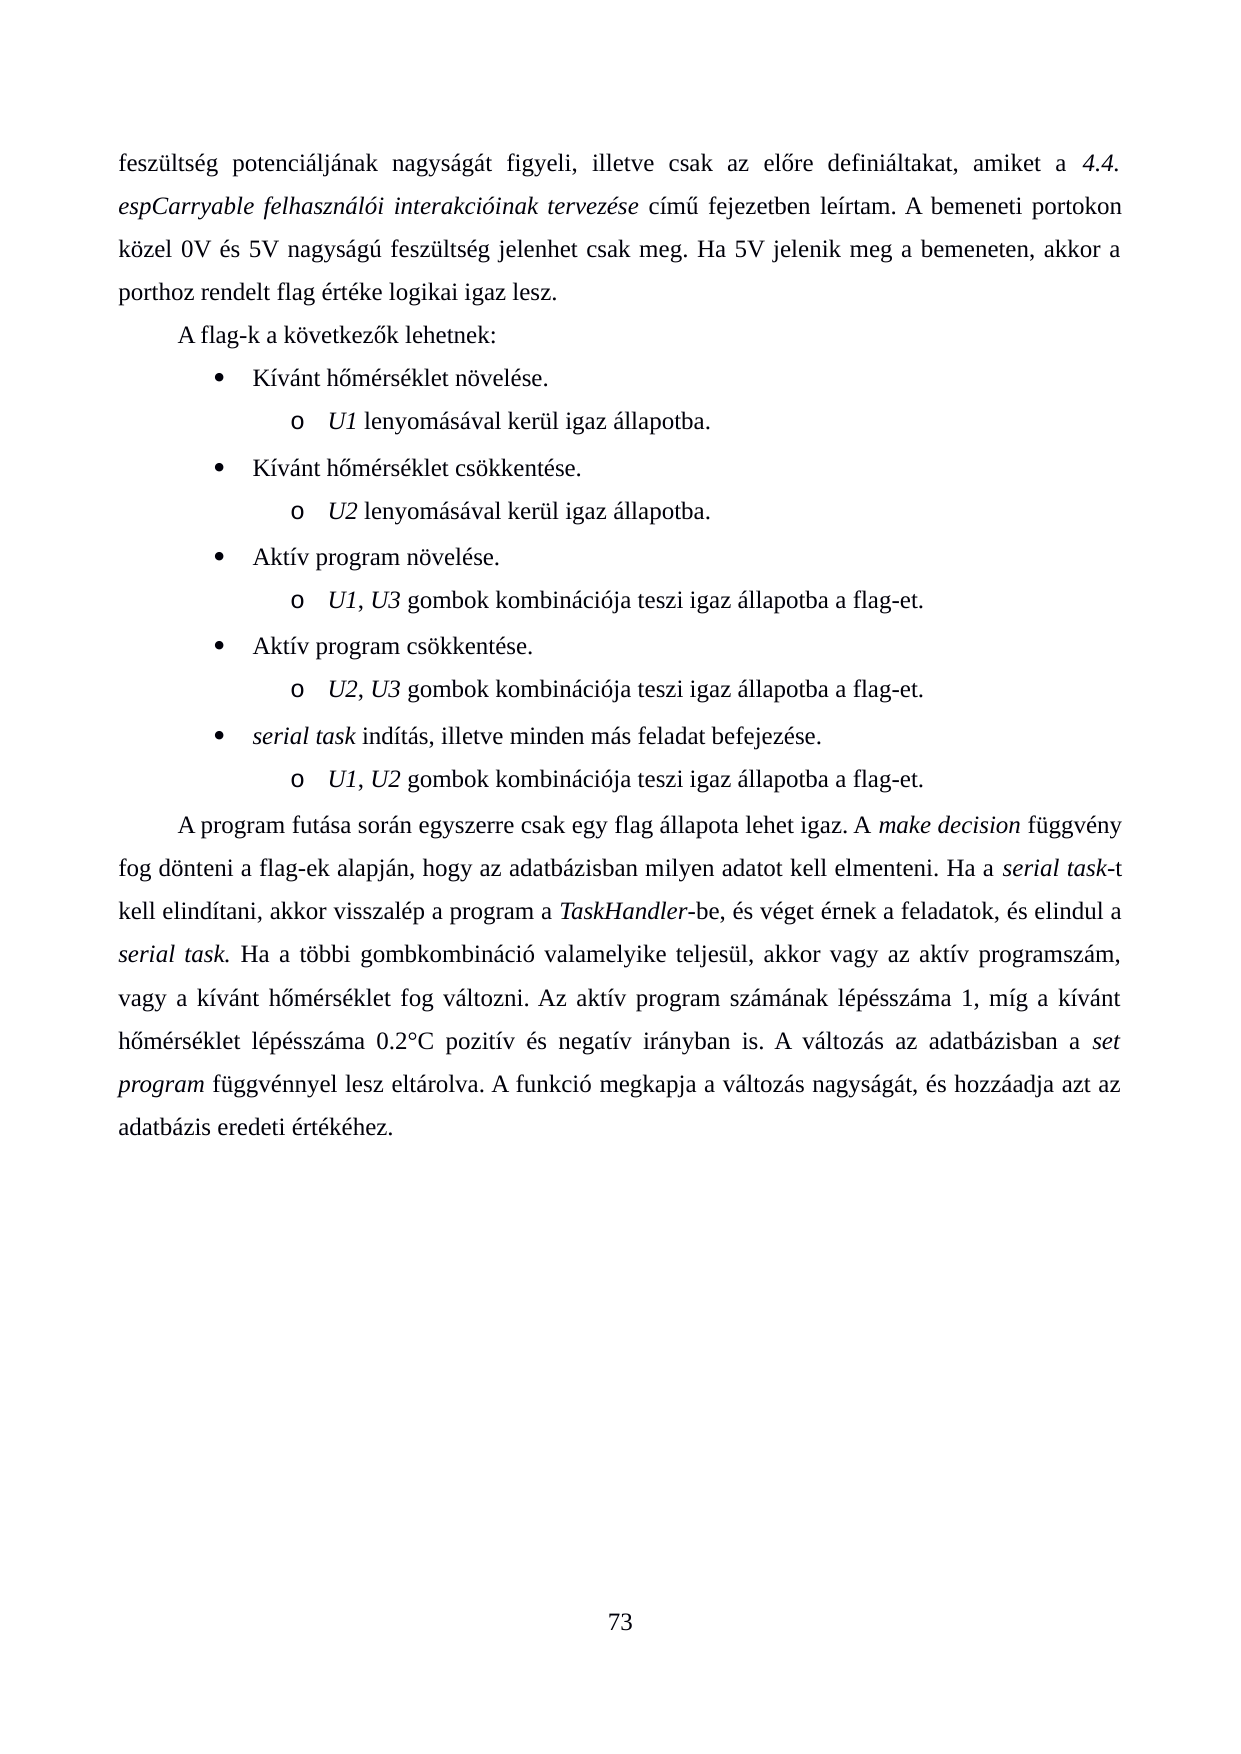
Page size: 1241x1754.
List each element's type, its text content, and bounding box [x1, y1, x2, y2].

list serial task indítás, illetve minden más feladat befejezése. [215, 721, 1122, 749]
list U2 lenyomásával kerül igaz állapotba. [290, 496, 1122, 527]
list Aktív program növelése. [215, 542, 1122, 571]
list Kívánt hőmérséklet növelése. [215, 363, 1122, 392]
list Aktív program csökkentése. [215, 631, 1122, 660]
list U1 lenyomásával kerül igaz állapotba. [290, 406, 1122, 437]
list U1, U3 gombok kombinációja teszi igaz állapotba a flag-et. [290, 585, 1122, 616]
list U2, U3 gombok kombinációja teszi igaz állapotba a flag-et. [290, 674, 1122, 705]
list Kívánt hőmérséklet csökkentése. [215, 453, 1122, 481]
text A flag-k a következők lehetnek: [118, 320, 1122, 349]
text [118, 148, 1122, 306]
list U1, U2 gombok kombinációja teszi igaz állapotba a flag-et. [290, 764, 1122, 795]
text A program futása során egyszerre csak egy flag állapota lehet igaz. A make decision függvény fog dönteni a flag-ek alapján, hogy az adatbázisban milyen adatot kell elmenteni. Ha a serial task-t kell elindítani, akkor visszalép a program a TaskHandler-be, és véget érnek a feladatok, és elindul a serial task. Ha a többi gombkombináció valamelyike teljesül, akkor vagy az aktív programszám, vagy a kívánt hőmérséklet fog változni. Az aktív program számának lépésszáma 1, míg a kívánt hőmérséklet lépésszáma 0.2°C pozitív és negatív irányban is. A változás az adatbázisban a set program függvénnyel lesz eltárolva. A funkció megkapja a változás nagyságát, és hozzáadja azt az adatbázis eredeti értékéhez. [118, 810, 1122, 1141]
